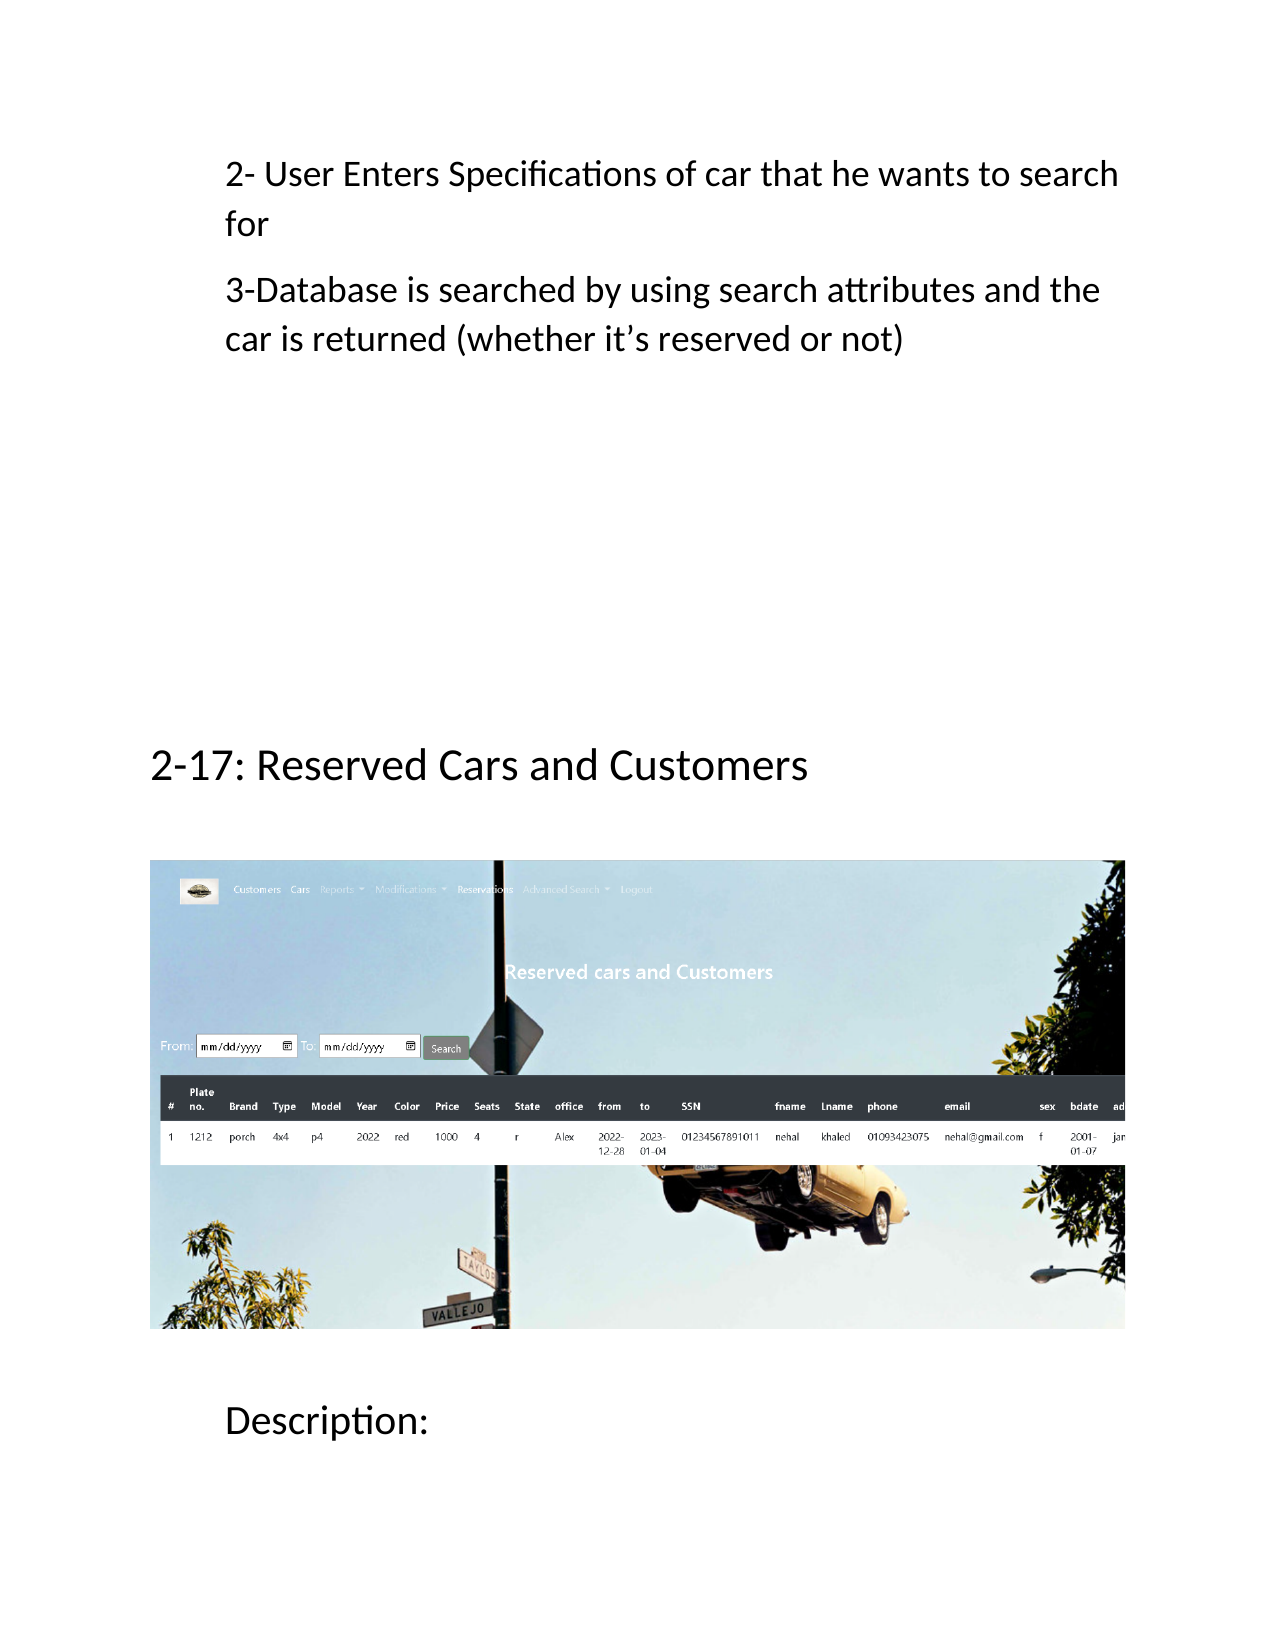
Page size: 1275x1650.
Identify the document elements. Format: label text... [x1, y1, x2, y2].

text 3-Database is searched by using search attributes and the car is returned (whether it’s reserved or not) [225, 266, 1125, 361]
text 2- User Enters Specifications of car that he wants to search for [225, 150, 1125, 245]
picture [150, 860, 1125, 1329]
text Description: [225, 1394, 1125, 1445]
text 2-17: Reserved Cars and Customers [150, 736, 1125, 792]
